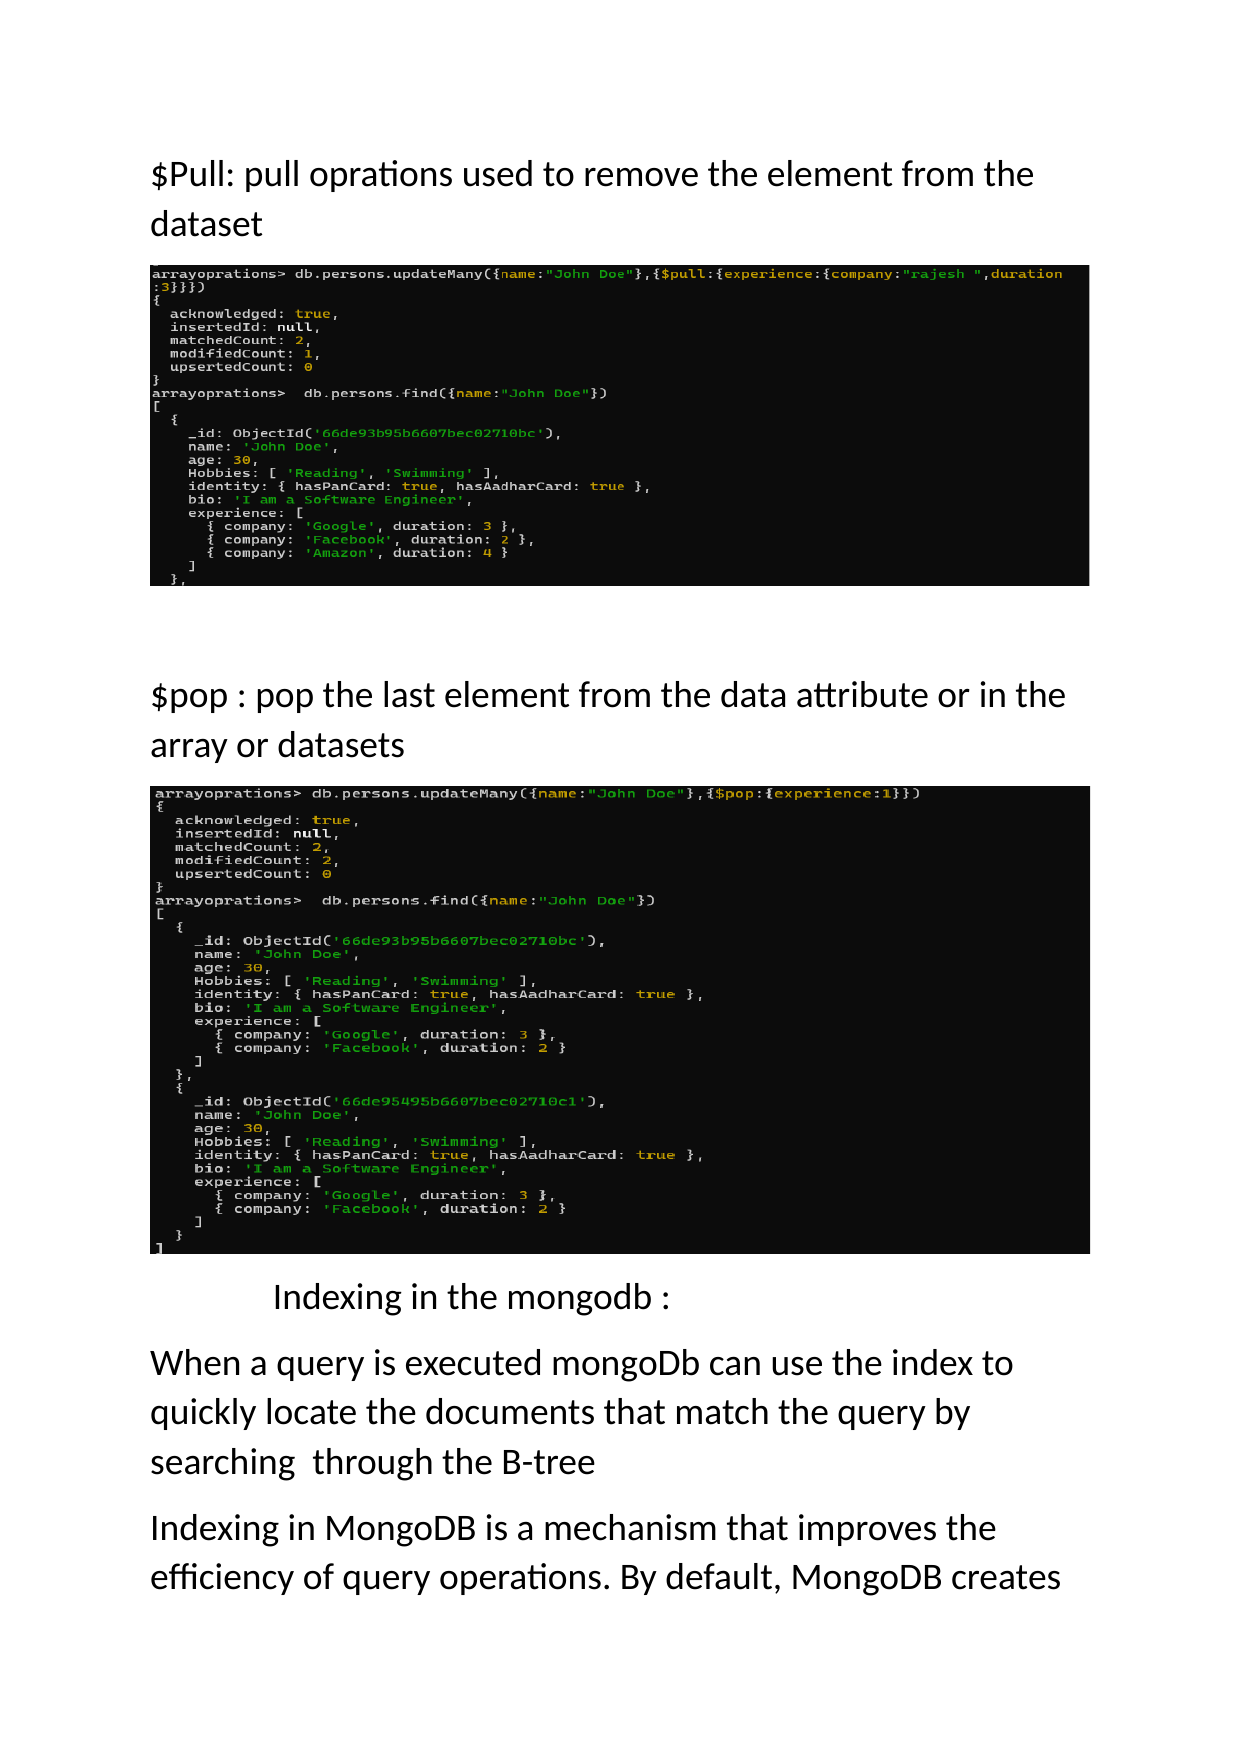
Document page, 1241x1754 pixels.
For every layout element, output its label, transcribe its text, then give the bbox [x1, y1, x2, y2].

picture [150, 786, 1091, 1254]
picture [150, 265, 1090, 586]
text $pop : pop the last element from the data attribute or in the array or datasets [150, 671, 1090, 766]
text When a query is executed mongoDb can use the index to quickly locate the documents that match the query by searching through the B-tree [150, 1339, 1090, 1483]
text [150, 1504, 1090, 1599]
text Indexing in the mongodb : [150, 1273, 1090, 1318]
text $Pull: pull oprations used to remove the element from the dataset [150, 150, 1090, 245]
